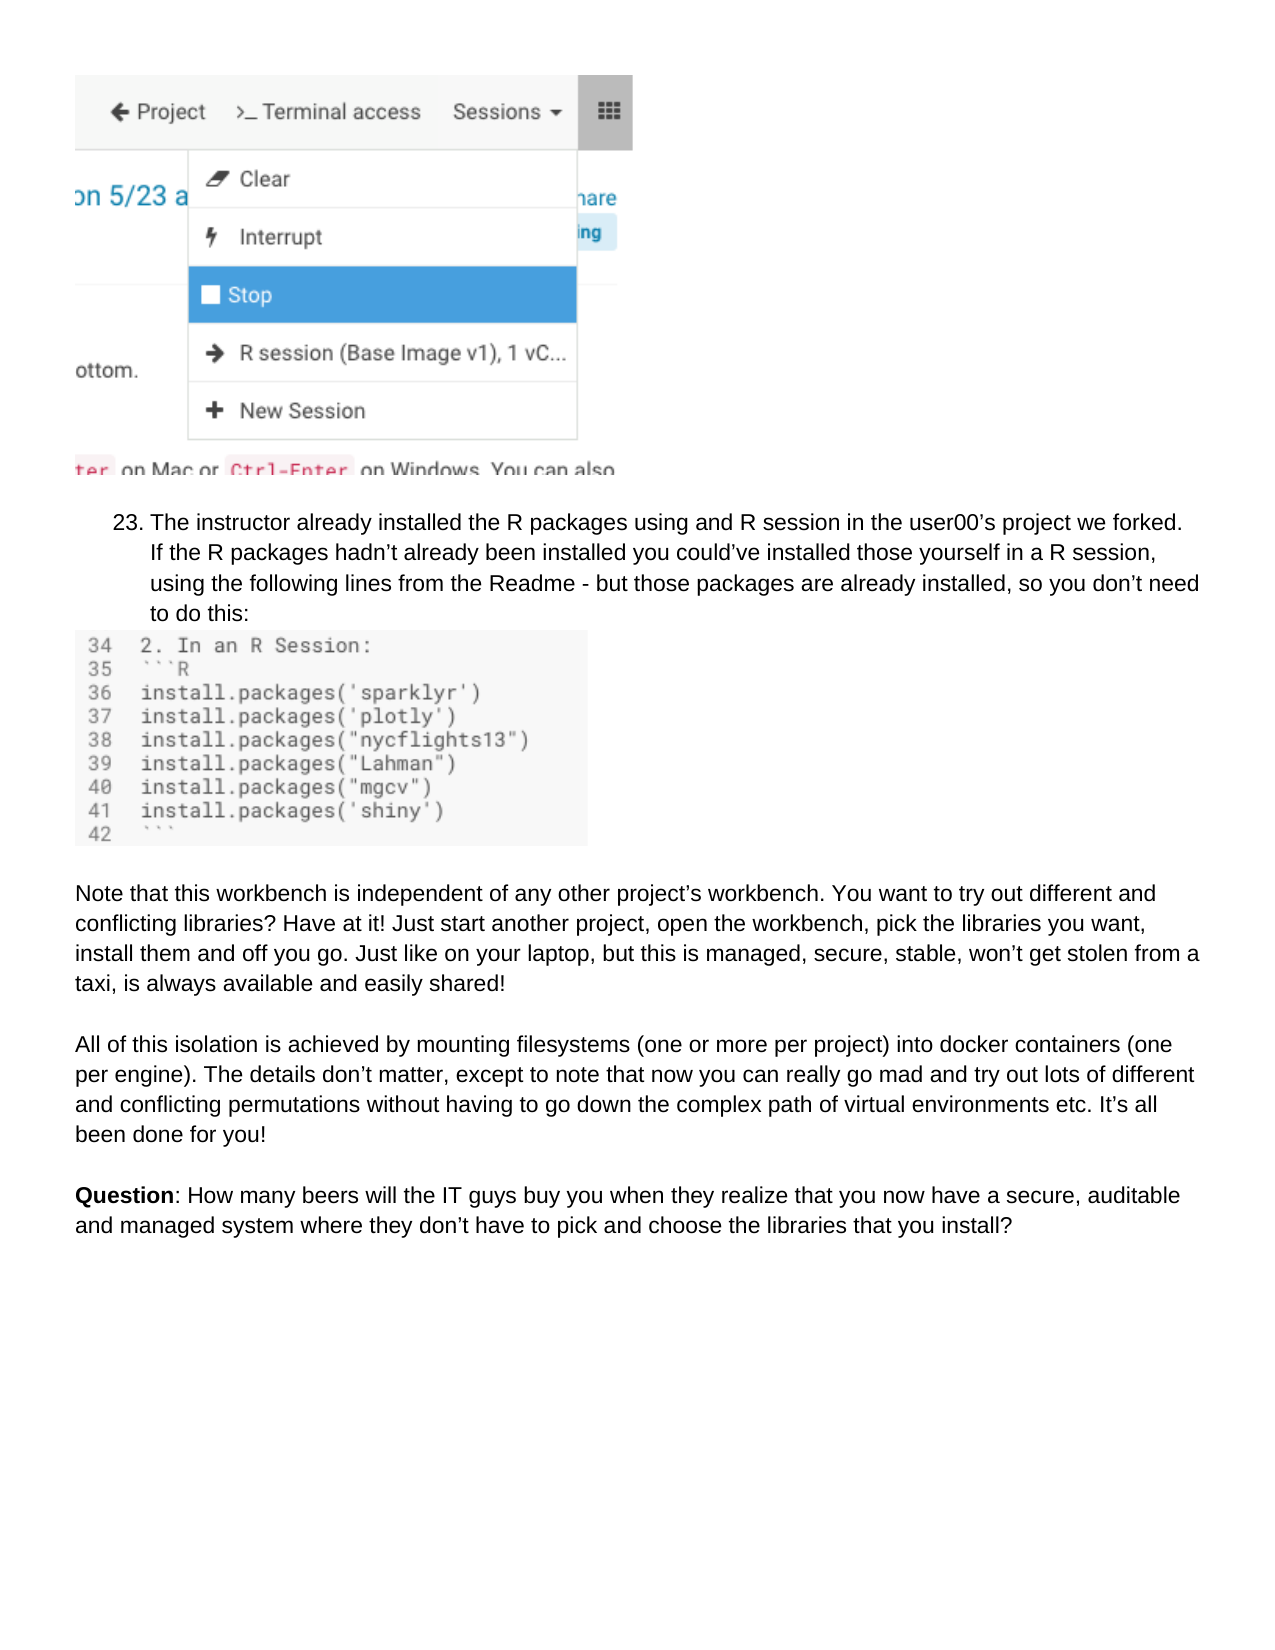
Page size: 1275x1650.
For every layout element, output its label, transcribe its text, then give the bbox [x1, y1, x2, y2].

picture [75, 75, 633, 475]
text Note that this workbench is independent of any other project’s workbench. You want to try out different and conflicting libraries? Have at it! Just start another project, open the workbench, pick the libraries you want, install them and off you go. Just like on your laptop, but this is managed, secure, stable, won’t get stolen from a taxi, is always available and easily shared! [75, 879, 1200, 997]
list The instructor already installed the R packages using and R session in the user00’s project we forked. If the R packages hadn’t already been installed you could’ve installed those yourself in a R session, using the following lines from the Readme - but those packages are already installed, so you don’t need to do this: [112, 509, 1200, 626]
text Question: How many beers will the IT guys buy you when they realize that you now have a secure, auditable and managed system where they don’t have to pick and choose the libraries that you install? [75, 1182, 1200, 1238]
text All of this isolation is achieved by mounting filesystems (one or more per project) into docker containers (one per engine). The details don’t matter, except to note that now you can really go mad and try out lots of different and conflicting permutations without having to go down the complex path of virtual environments etc. It’s all been done for you! [75, 1031, 1200, 1148]
picture [75, 630, 588, 846]
